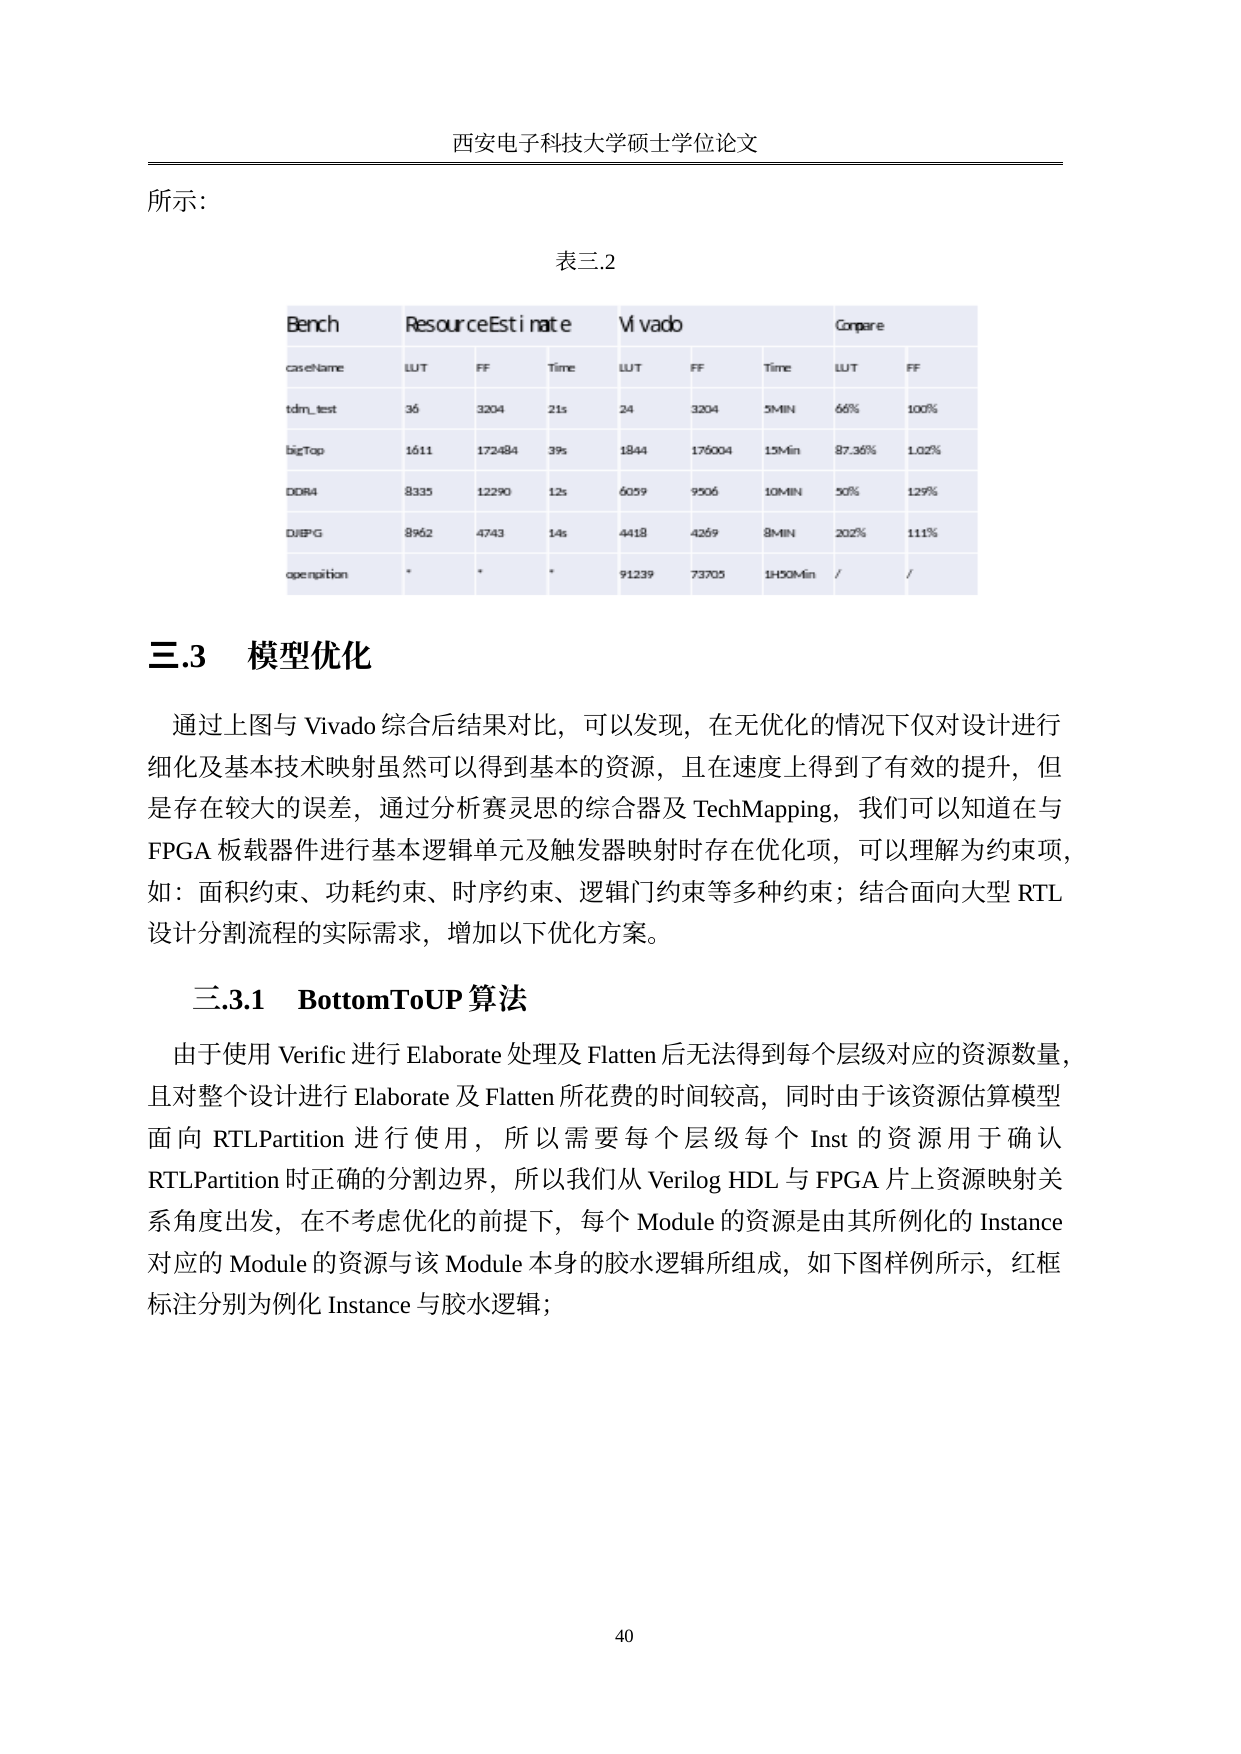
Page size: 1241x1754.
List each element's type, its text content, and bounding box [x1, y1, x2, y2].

subtitle BottomToUP算法 [192, 976, 1063, 1018]
text 通过上图与Vivado综合后结果对比，可以发现，在无优化的情况下仅对设计进行细化及基本技术映射虽然可以得到基本的资源，且在速度上得到了有效的提升，但是存在较大的误差，通过分析赛灵思的综合器及TechMapping，我们可以知道在与FPGA板载器件进行基本逻辑单元及触发器映射时存在优化项，可以理解为约束项，如：面积约束、功耗约束、时序约束、逻辑门约束等多种约束；结合面向大型RTL设计分割流程的实际需求，增加以下优化方案。 [148, 701, 1063, 951]
text 由于使用Verific进行Elaborate处理及Flatten后无法得到每个层级对应的资源数量，且对整个设计进行Elaborate及Flatten所花费的时间较高，同时由于该资源估算模型面向RTLPartition进行使用，所以需要每个层级每个Inst的资源用于确认RTLPartition时正确的分割边界，所以我们从Verilog HDL与FPGA片上资源映射关系角度出发，在不考虑优化的前提下，每个Module的资源是由其所例化的Instance对应的Module的资源与该Module本身的胶水逻辑所组成，如下图样例所示，红框标注分别为例化Instance与胶水逻辑； [148, 1030, 1063, 1322]
subtitle 模型优化 [148, 634, 1063, 676]
text 为对初步建立的模型及输出结果进行进一步的分析，我们分别设计复杂度由小至大的多个openCore上的经典Case使用快速资源估算模型进行估算同时与赛灵思公司的EDA工具Vivado进行综合后输出的资源利用率报告进行比对，结果如下表所示： [148, 177, 1063, 219]
